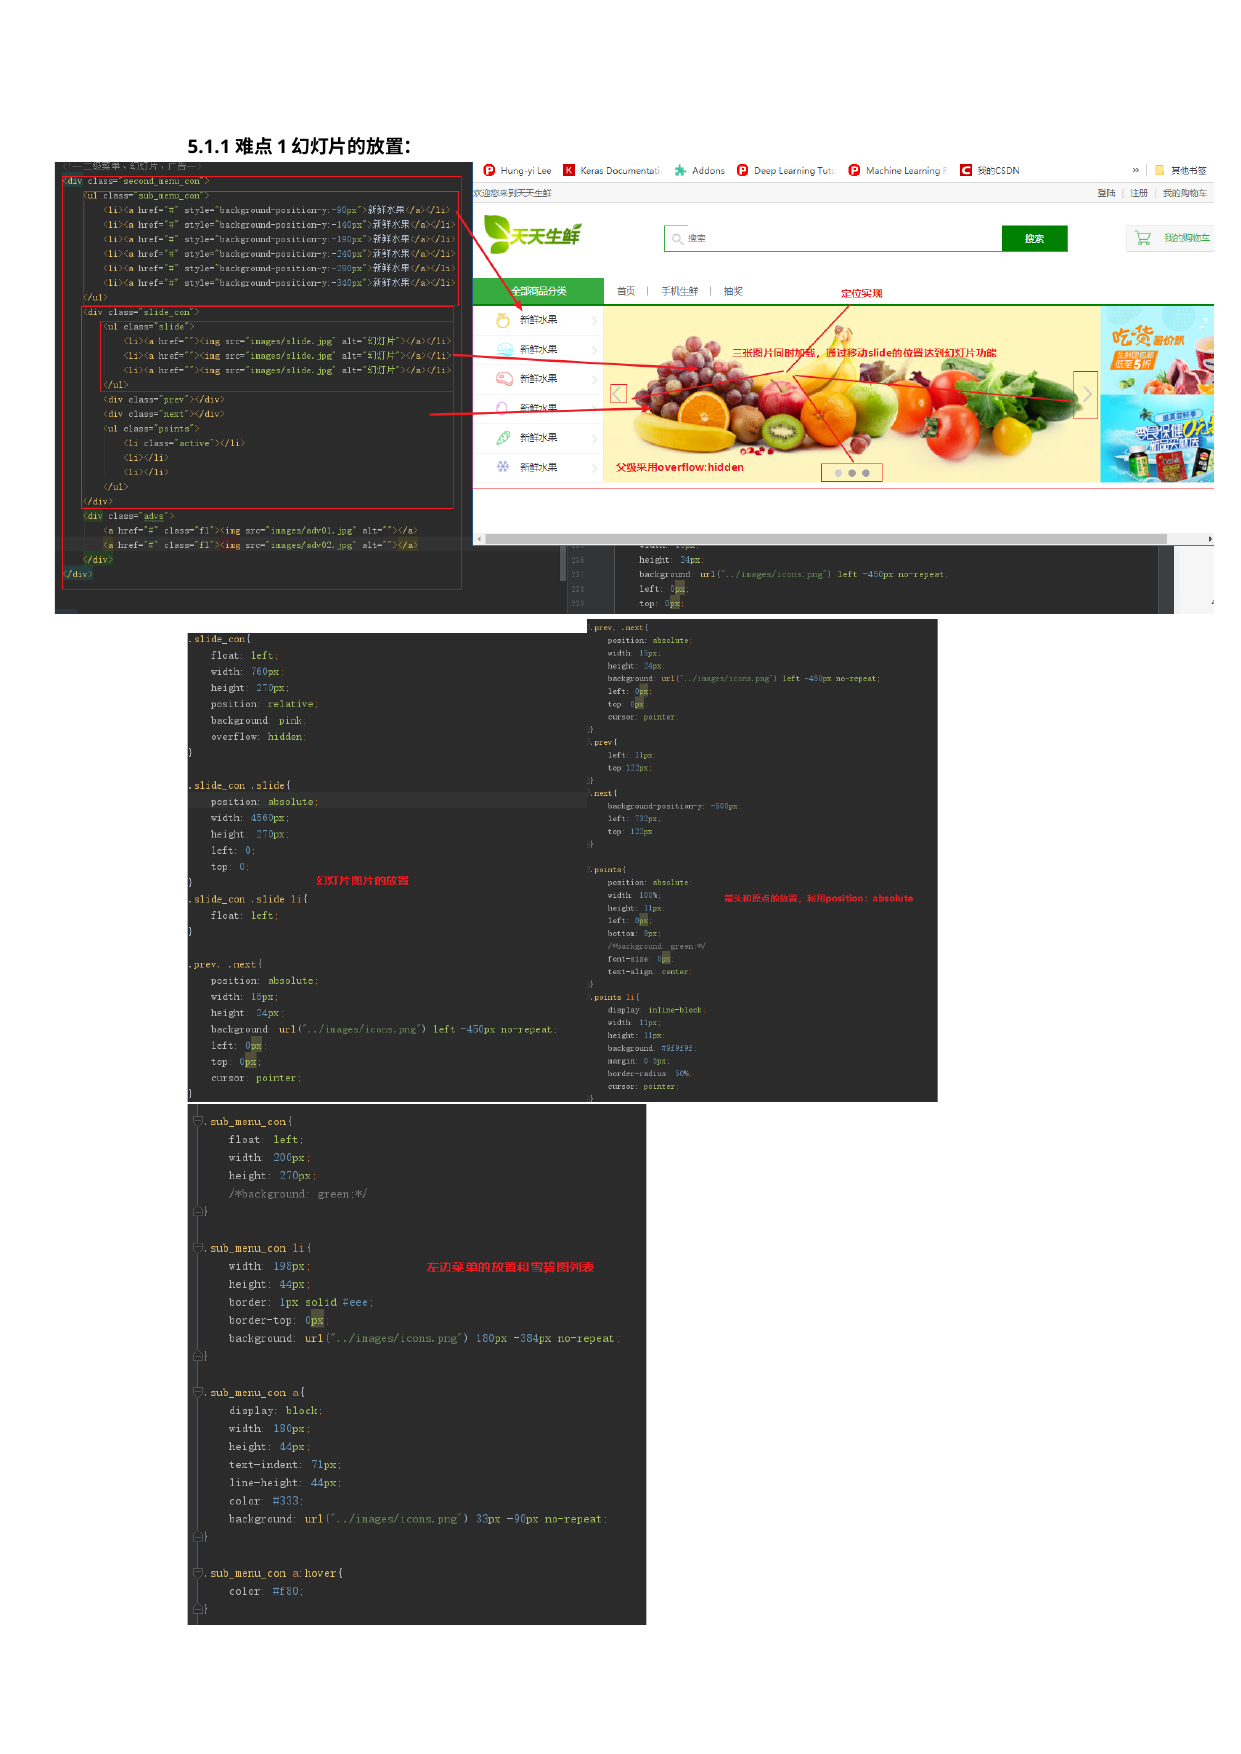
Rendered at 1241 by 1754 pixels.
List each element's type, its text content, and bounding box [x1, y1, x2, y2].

picture [187, 1104, 647, 1625]
picture [187, 619, 938, 1102]
subtitle 5.1.1 难点1幻灯片的放置： [187, 129, 1053, 162]
picture [54, 162, 1214, 614]
